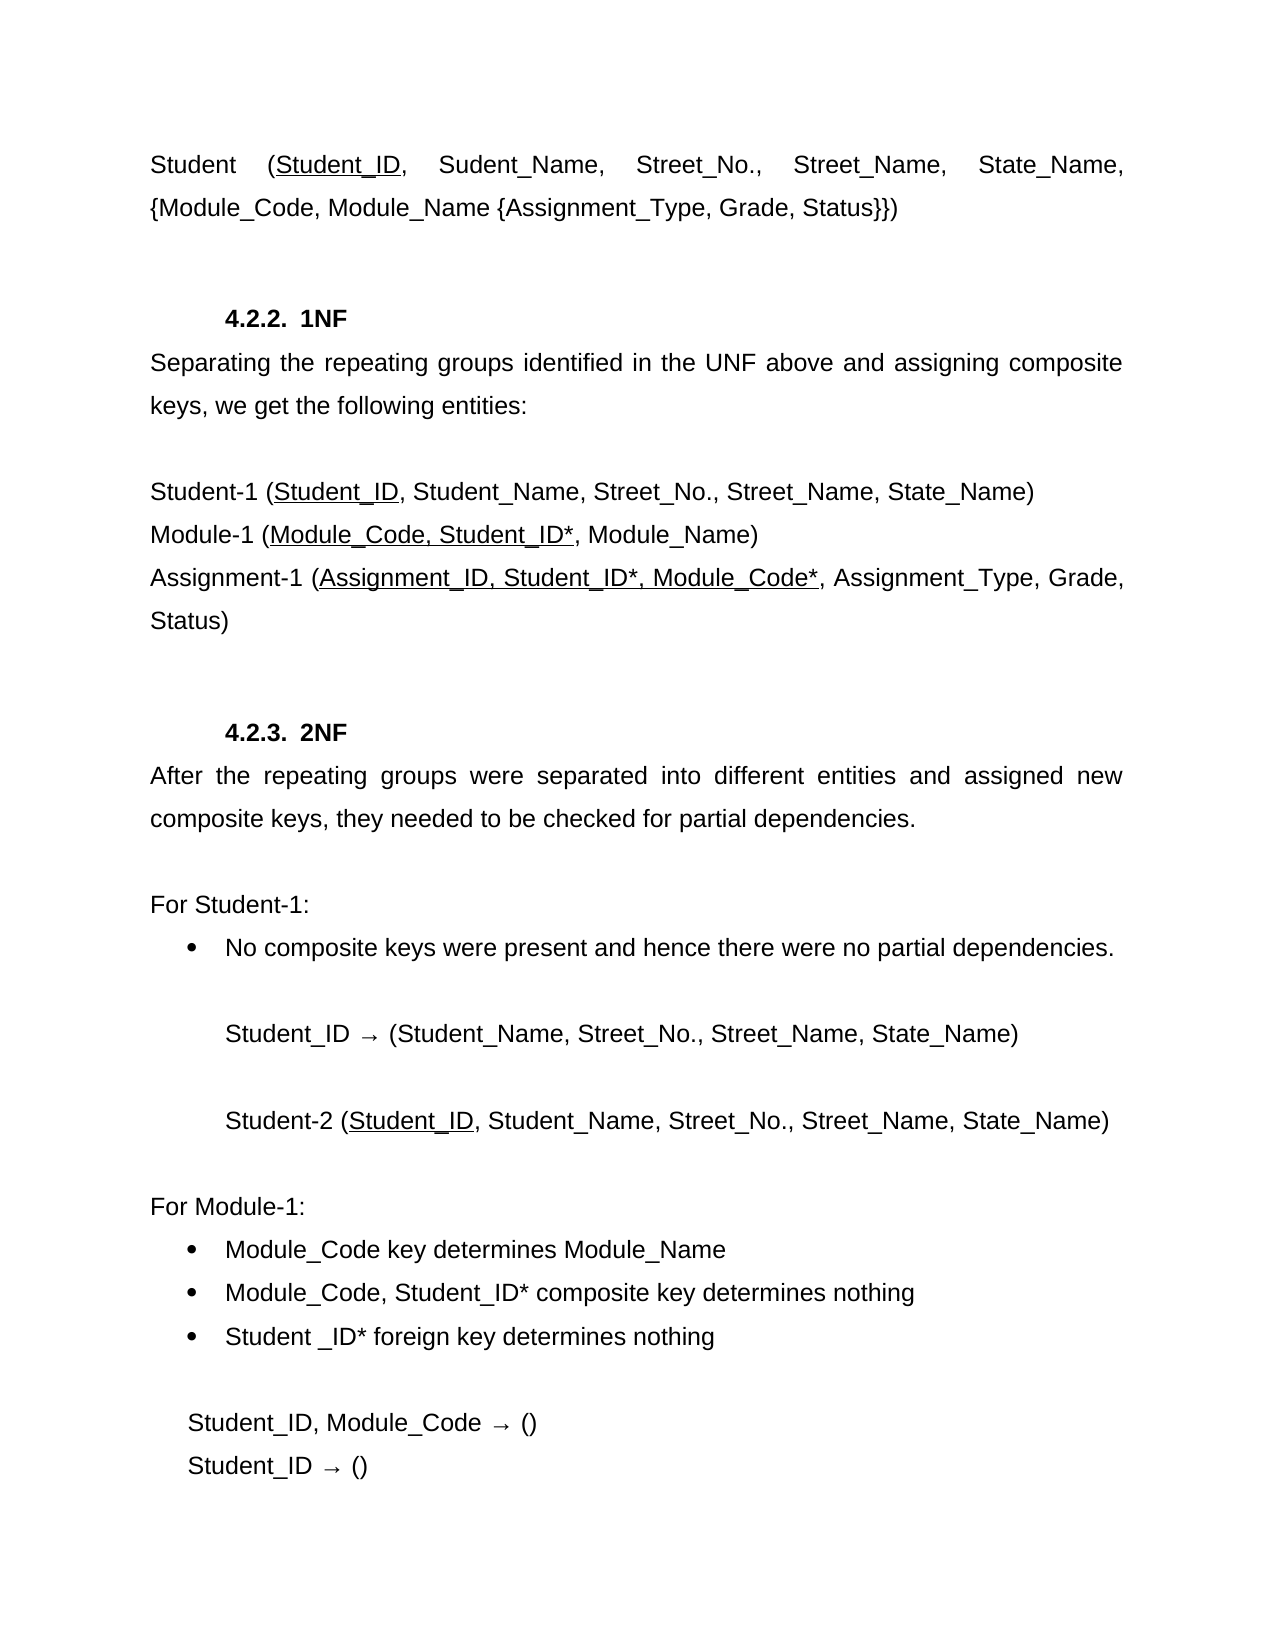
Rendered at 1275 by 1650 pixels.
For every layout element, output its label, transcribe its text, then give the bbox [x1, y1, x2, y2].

text Student_ID → () [187, 1451, 1125, 1480]
subtitle 2NF [225, 717, 1125, 746]
text Separating the repeating groups identified in the UNF above and assigning composite keys, we get the following entities: [150, 347, 1125, 419]
text For Student-1: [150, 890, 1125, 919]
text Student (Student_ID, Sudent_Name, Street_No., Street_Name, State_Name, {Module_Code, Module_Name {Assignment_Type, Grade, Status}}) [150, 150, 1125, 222]
text Student_ID, Module_Code → () [187, 1408, 1125, 1437]
list Student-2 (Student_ID, Student_Name, Street_No., Street_Name, State_Name) [225, 1106, 1125, 1134]
text Module-1 (Module_Code, Student_ID*, Module_Name) [150, 520, 1125, 549]
text After the repeating groups were separated into different entities and assigned new composite keys, they needed to be checked for partial dependencies. [150, 761, 1125, 832]
subtitle 1NF [225, 304, 1125, 333]
list No composite keys were present and hence there were no partial dependencies. [187, 933, 1125, 962]
text Assignment-1 (Assignment_ID, Student_ID*, Module_Code*, Assignment_Type, Grade, Status) [150, 563, 1125, 635]
list Module_Code, Student_ID* composite key determines nothing [187, 1278, 1125, 1307]
list Module_Code key determines Module_Name [187, 1235, 1125, 1264]
list Student _ID* foreign key determines nothing [187, 1322, 1125, 1350]
text Student-1 (Student_ID, Student_Name, Street_No., Street_Name, State_Name) [150, 477, 1125, 506]
text For Module-1: [150, 1192, 1125, 1221]
list Student_ID → (Student_Name, Street_No., Street_Name, State_Name) [225, 1019, 1125, 1048]
